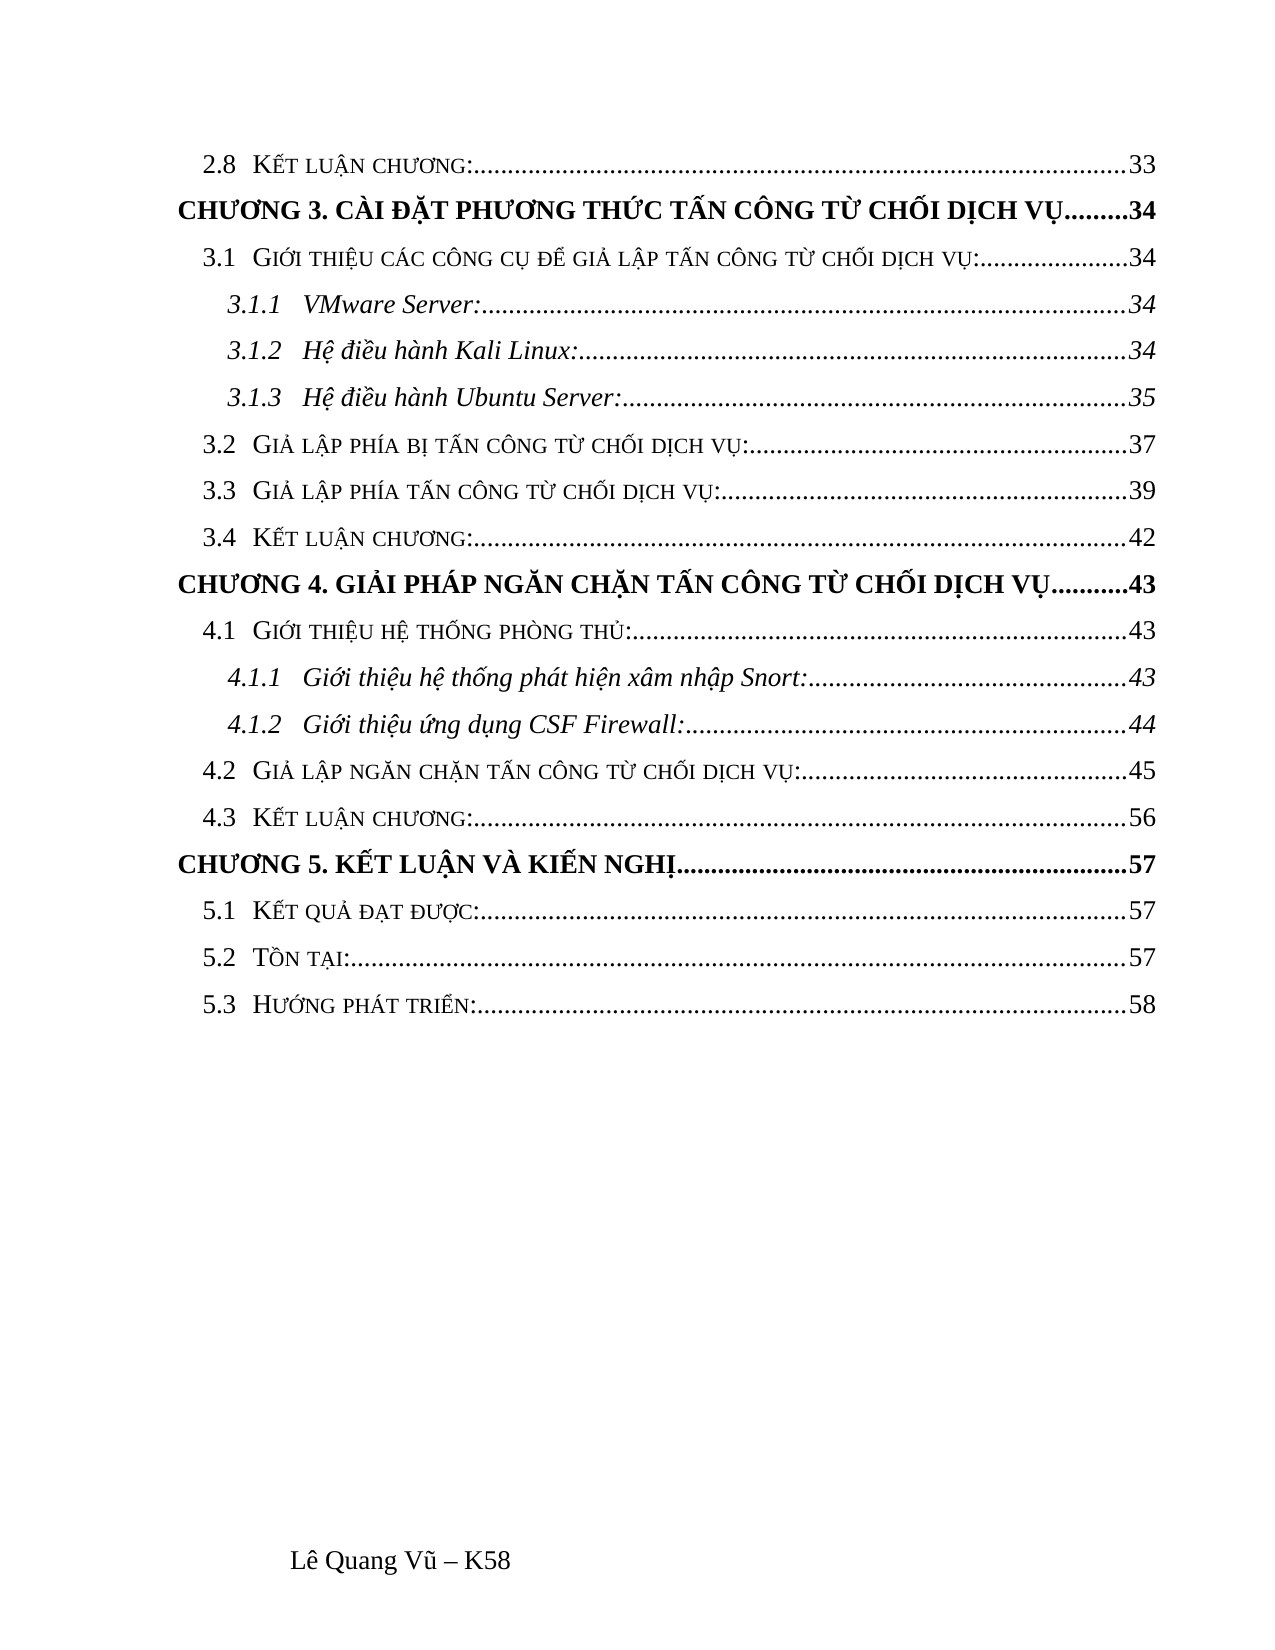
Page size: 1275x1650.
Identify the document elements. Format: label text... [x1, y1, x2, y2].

text 4.1.2 Giới thiệu ứng dụng CSF Firewall: 44 [227, 708, 1157, 739]
text 3.1.1 VMware Server: 34 [227, 288, 1157, 319]
text 3.3 Giả lập phía tấn công từ chối dịch vụ: 39 [202, 474, 1157, 506]
text CHƯƠNG 3. CÀI ĐẶT PHƯƠNG THỨC TẤN CÔNG TỪ CHỐI DỊCH VỤ 34 [177, 194, 1157, 226]
text 4.1 Giới thiệu hệ thống phòng thủ: 43 [202, 614, 1157, 646]
text 4.2 Giả lập ngăn chặn tấn công từ chối dịch vụ: 45 [202, 754, 1157, 786]
text 3.2 Giả lập phía bị tấn công từ chối dịch vụ: 37 [202, 428, 1157, 459]
text 4.3 Kết luận chương: 56 [202, 801, 1157, 832]
text 4.1.1 Giới thiệu hệ thống phát hiện xâm nhập Snort: 43 [227, 661, 1157, 692]
text 3.4 Kết luận chương: 42 [202, 521, 1157, 552]
text 3.1 Giới thiệu các công cụ để giả lập tấn công từ chối dịch vụ: 34 [202, 241, 1157, 272]
text CHƯƠNG 4. GIẢI PHÁP NGĂN CHẶN TẤN CÔNG TỪ CHỐI DỊCH VỤ 43 [177, 568, 1157, 599]
text 5.1 Kết quả đạt được: 57 [202, 894, 1157, 926]
text 5.3 Hướng phát triển: 58 [202, 988, 1157, 1019]
text 3.1.2 Hệ điều hành Kali Linux: 34 [227, 334, 1157, 366]
text 5.2 Tồn tại: 57 [202, 941, 1157, 972]
text 2.8 Kết luận chương: 33 [202, 148, 1157, 179]
text 3.1.3 Hệ điều hành Ubuntu Server: 35 [227, 381, 1157, 412]
text CHƯƠNG 5. KẾT LUẬN VÀ KIẾN NGHỊ 57 [177, 848, 1157, 879]
